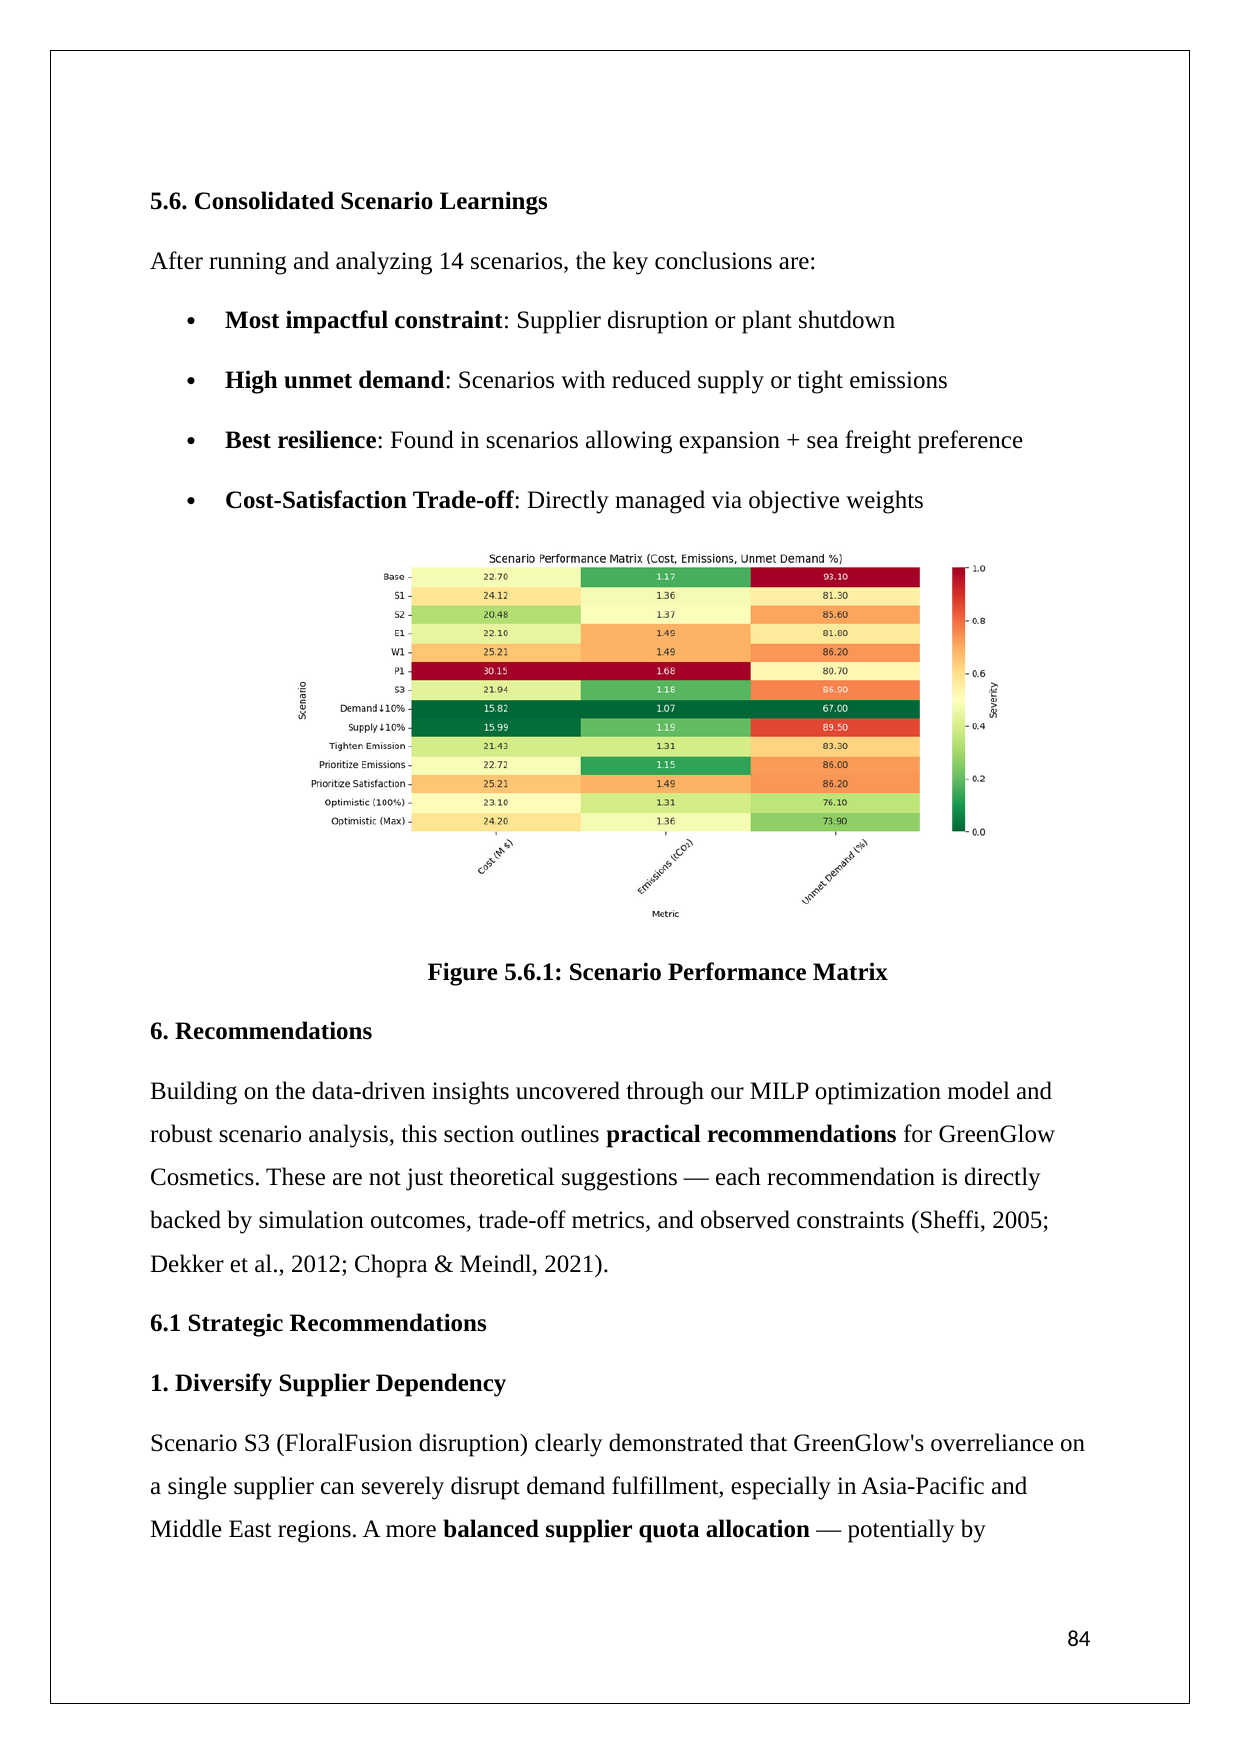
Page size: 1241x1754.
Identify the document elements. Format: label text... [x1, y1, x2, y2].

text 6.1 Strategic Recommendations [150, 1308, 1090, 1337]
text 6. Recommendations [150, 1016, 1090, 1045]
picture [284, 544, 1031, 926]
list Best resilience: Found in scenarios allowing expansion + sea freight preference [187, 425, 1090, 454]
text 5.6. Consolidated Scenario Learnings [150, 186, 1090, 215]
list Most impactful constraint: Supplier disruption or plant shutdown [187, 306, 1090, 334]
text Building on the data-driven insights uncovered through our MILP optimization model and robust scenario analysis, this section outlines practical recommendations for GreenGlow Cosmetics. These are not just theoretical suggestions — each recommendation is directly backed by simulation outcomes, trade-off metrics, and observed constraints (Sheffi, 2005; Dekker et al., 2012; Chopra & Meindl, 2021). [150, 1076, 1090, 1277]
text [150, 1428, 1090, 1543]
list High unmet demand: Scenarios with reduced supply or tight emissions [187, 365, 1090, 394]
text After running and analyzing 14 scenarios, the key conclusions are: [150, 246, 1090, 274]
text Figure 5.6.1: Scenario Performance Matrix [225, 957, 1090, 985]
text 1. Diversify Supplier Dependency [150, 1368, 1090, 1397]
list Cost-Satisfaction Trade-off: Directly managed via objective weights [187, 485, 1090, 514]
